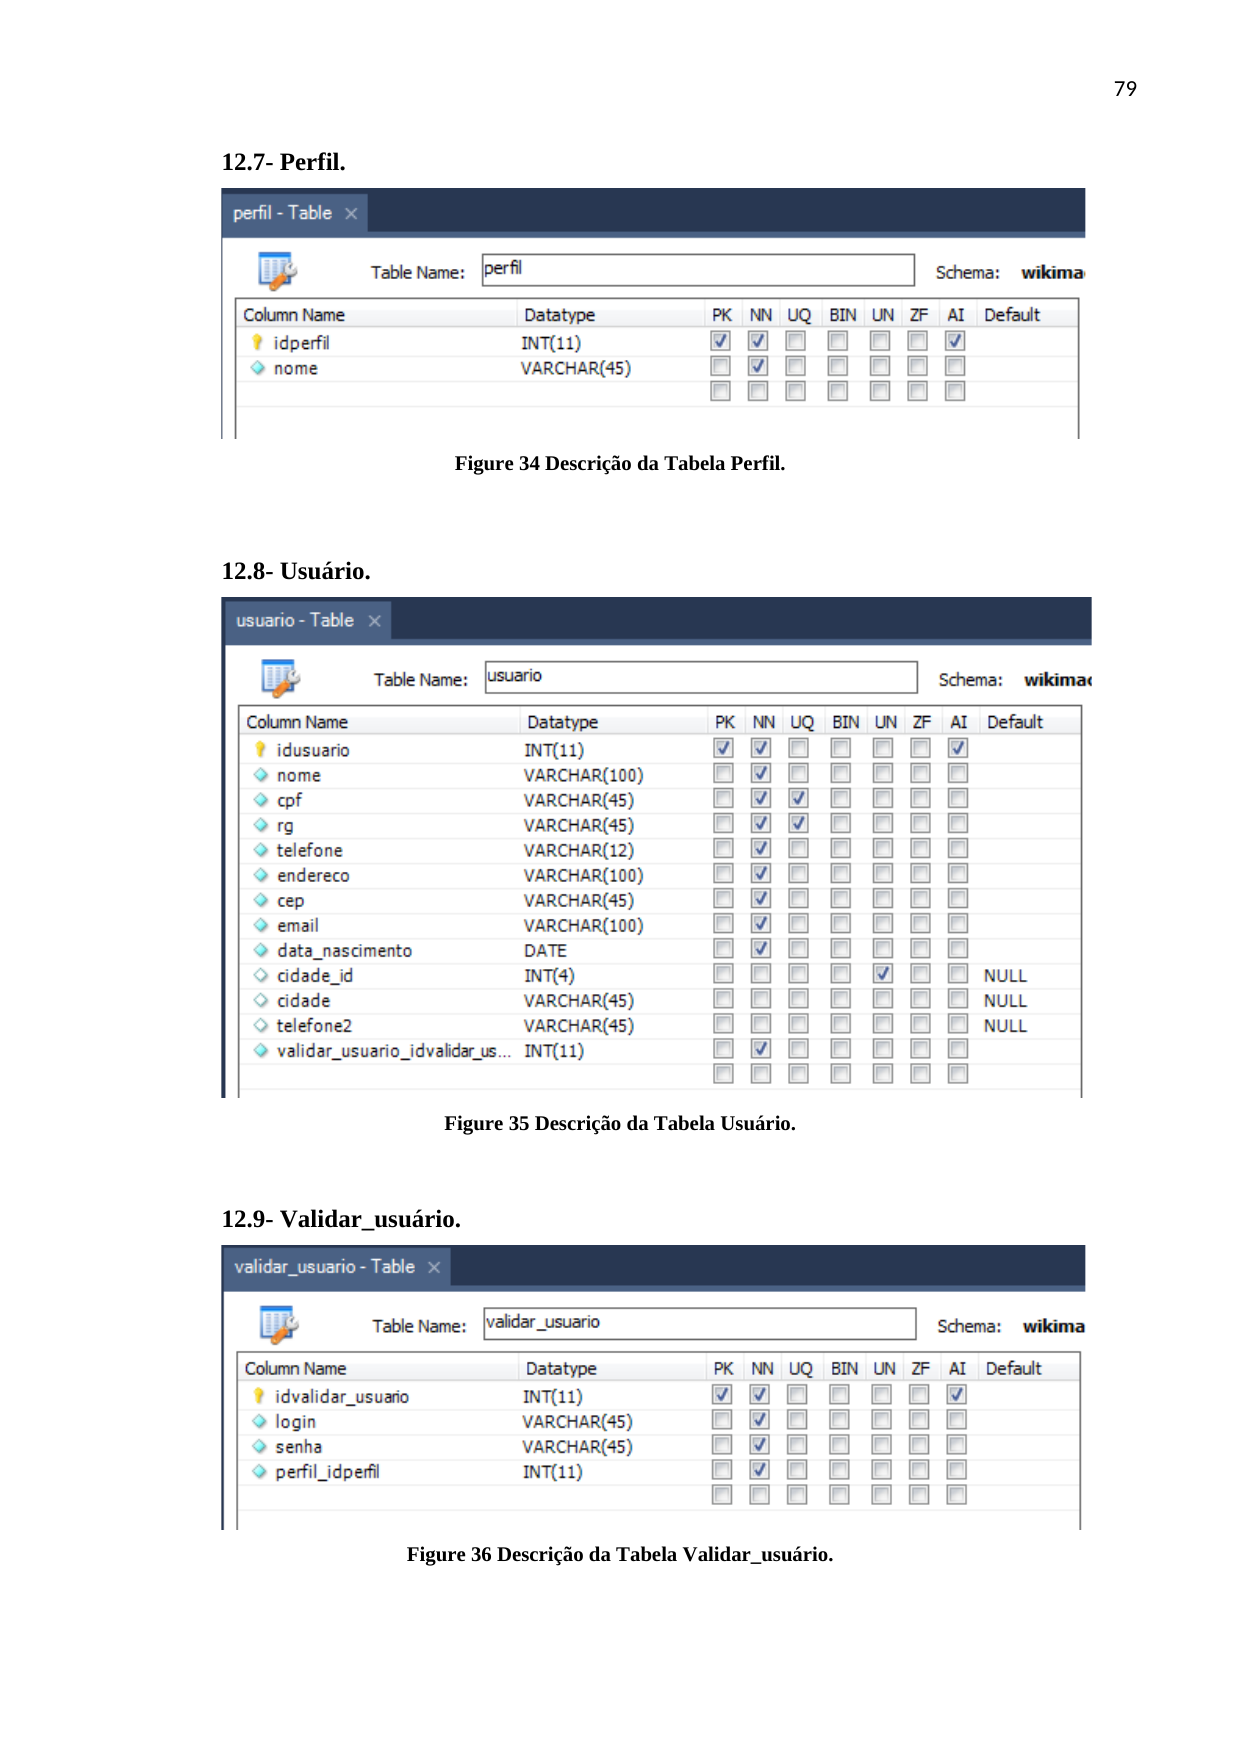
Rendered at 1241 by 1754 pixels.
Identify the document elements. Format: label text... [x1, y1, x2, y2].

text Figure 36 Descrição da Tabela Validar_usuário. [177, 1542, 1063, 1566]
subtitle 12.9- Validar_usuário. [177, 1204, 1064, 1233]
text Figure 35 Descrição da Tabela Usuário. [177, 1110, 1063, 1134]
picture [221, 1245, 1086, 1530]
picture [221, 597, 1092, 1098]
picture [221, 188, 1086, 439]
text Figure 34 Descrição da Tabela Perfil. [177, 451, 1063, 475]
subtitle 12.8- Usuário. [177, 557, 1064, 585]
subtitle 12.7- Perfil. [177, 148, 1064, 176]
